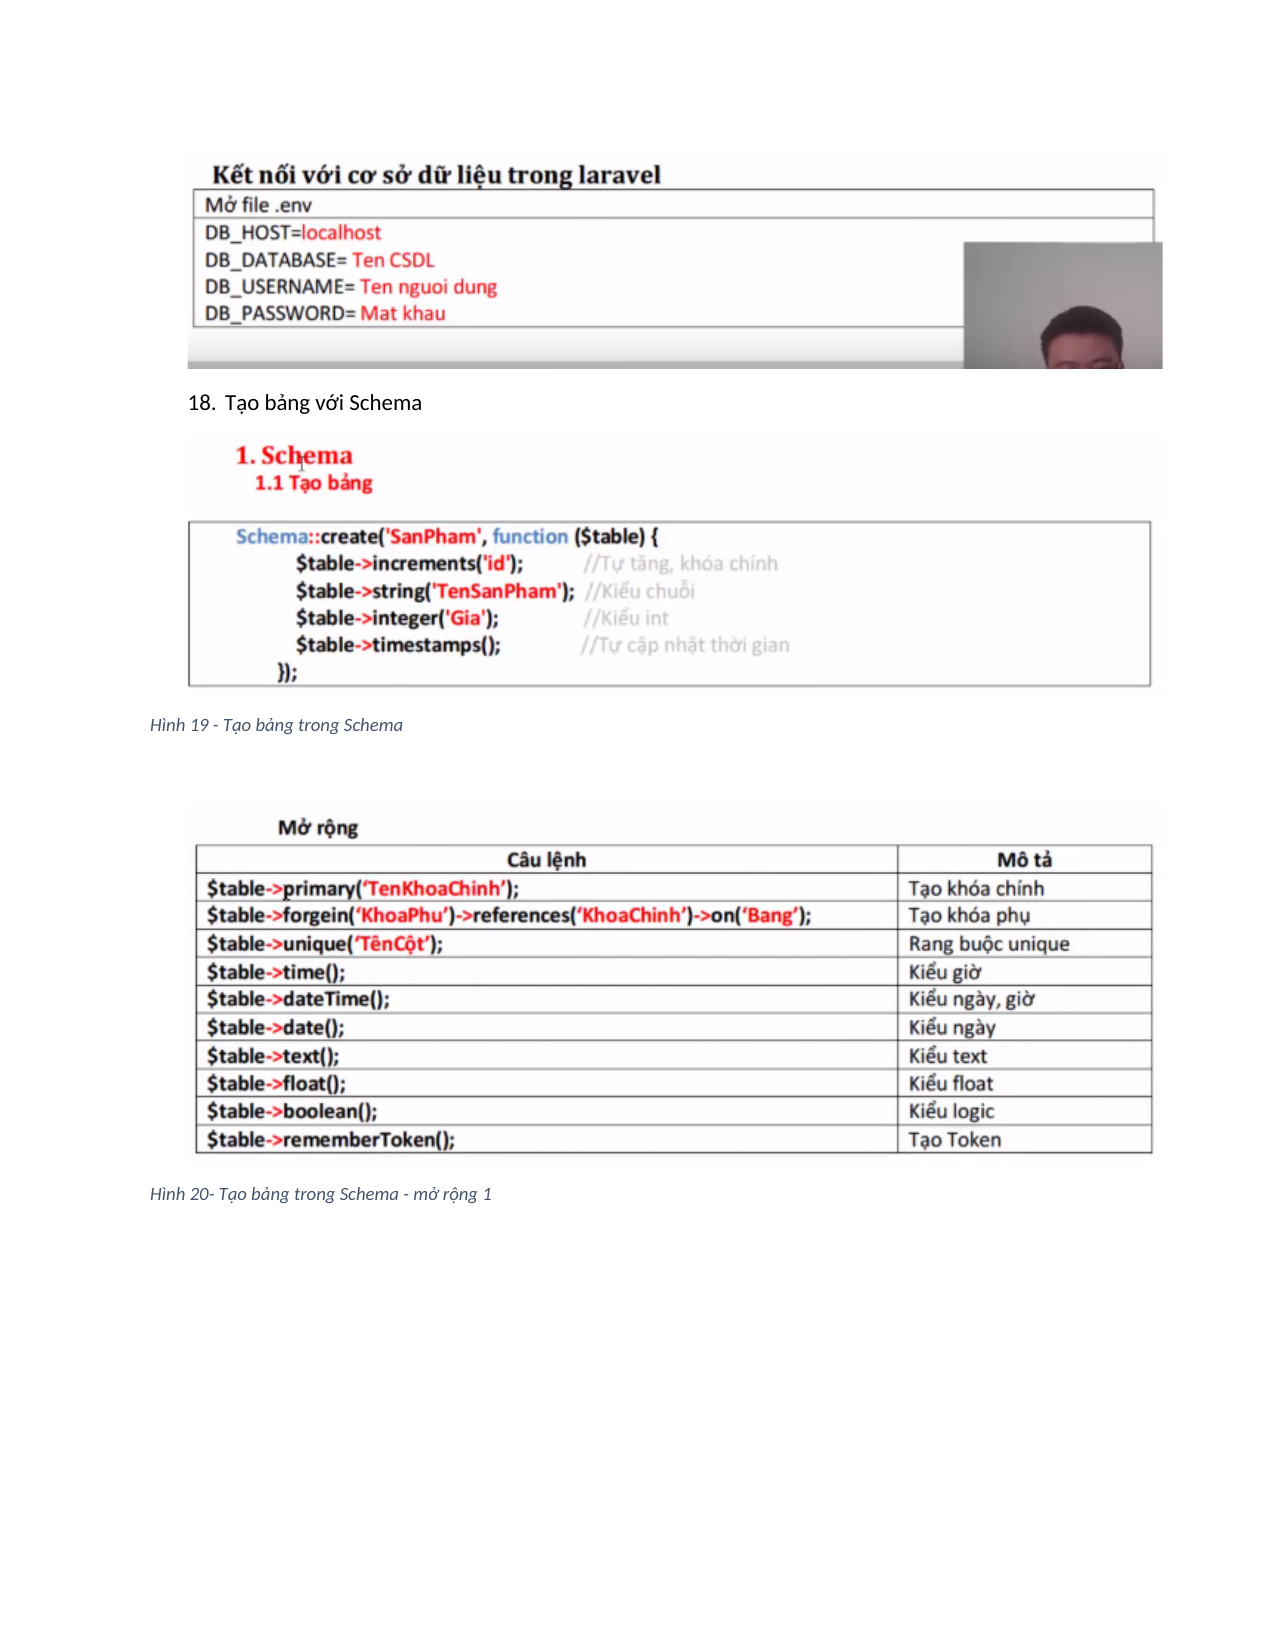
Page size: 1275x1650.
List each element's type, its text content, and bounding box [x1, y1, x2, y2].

picture [187, 434, 1163, 695]
text Hình 19 - Tạo bảng trong Schema [150, 713, 1125, 736]
text Hình 20- Tạo bảng trong Schema - mở rộng 1 [150, 1182, 1125, 1205]
list Tạo bảng với Schema [187, 388, 1125, 416]
picture [187, 150, 1163, 369]
picture [187, 803, 1163, 1164]
